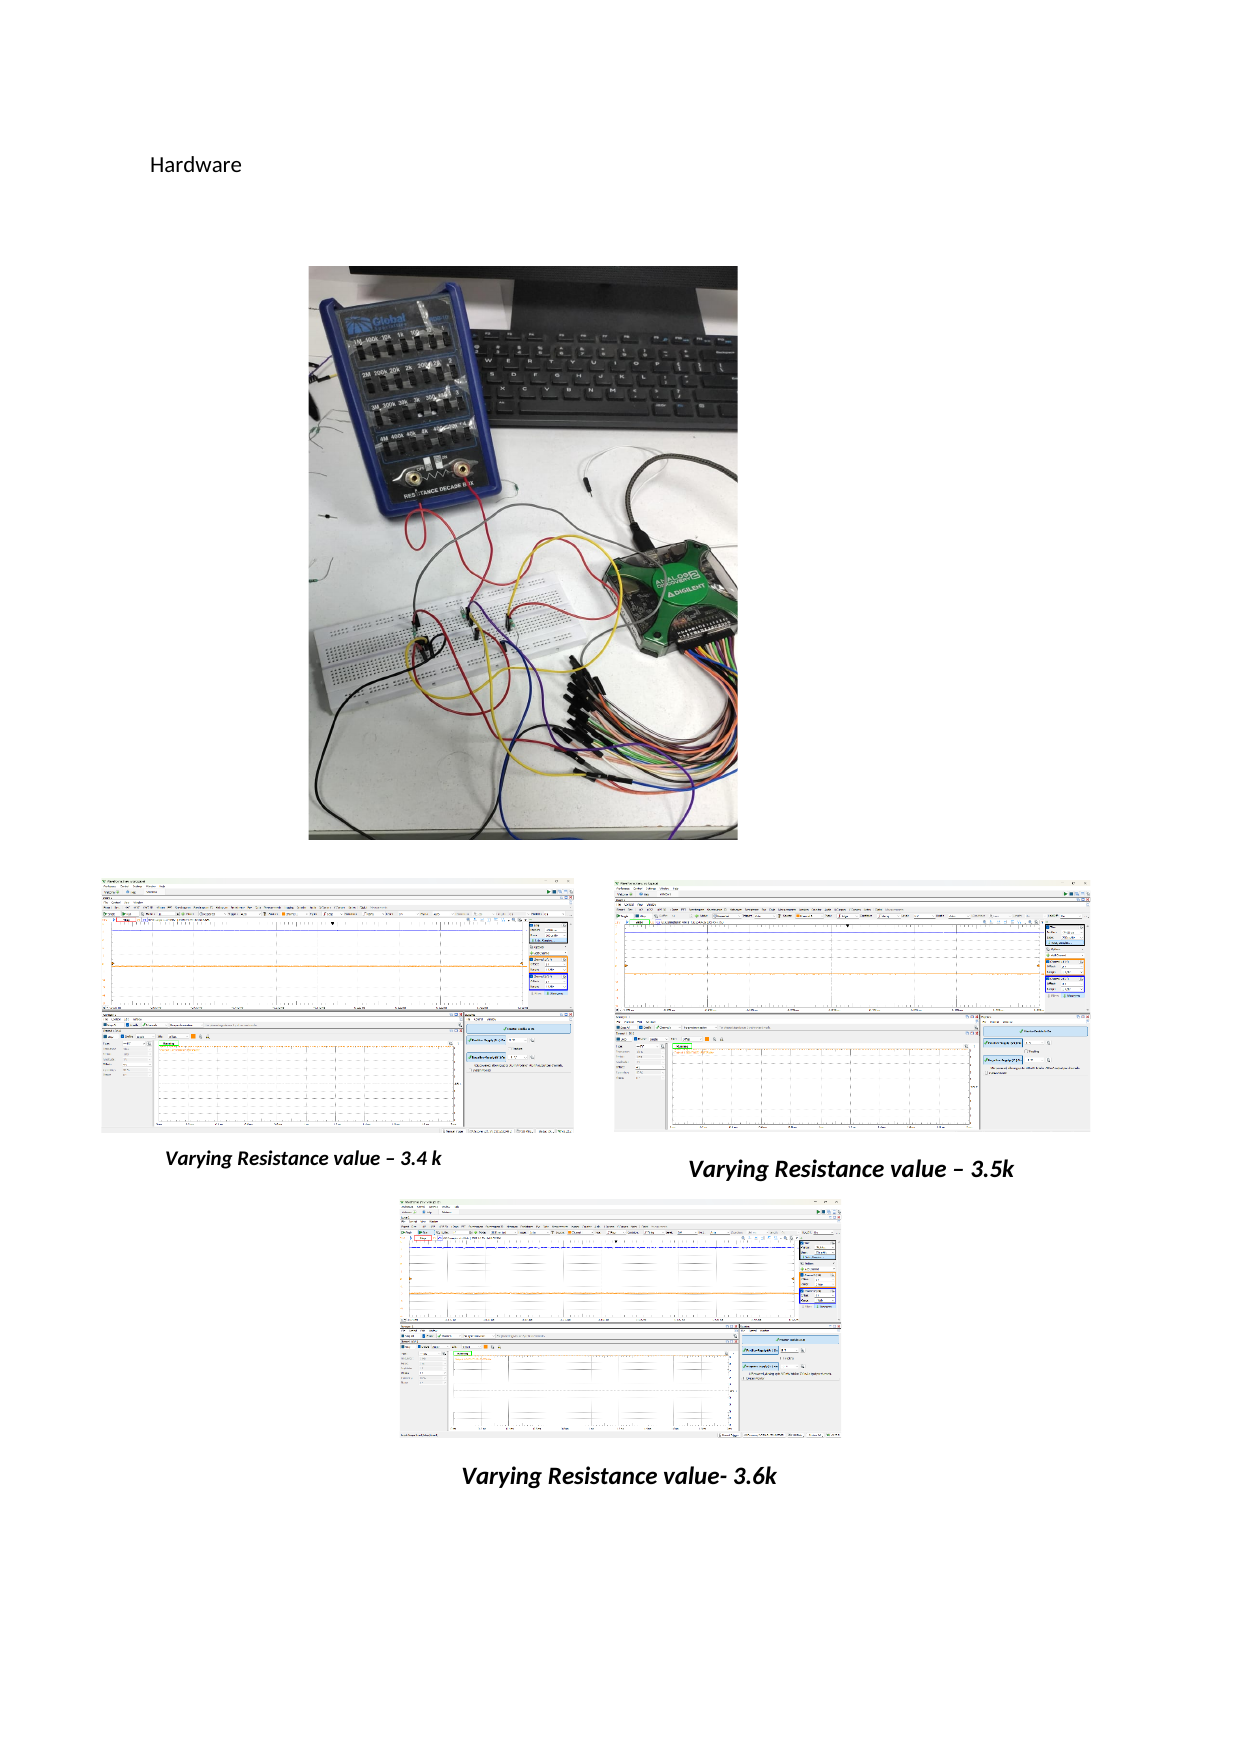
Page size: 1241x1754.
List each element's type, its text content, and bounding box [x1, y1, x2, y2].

picture [399, 1199, 842, 1438]
picture [614, 880, 1091, 1132]
subtitle Hardware [150, 150, 1090, 178]
picture [308, 266, 738, 840]
picture [101, 878, 574, 1133]
